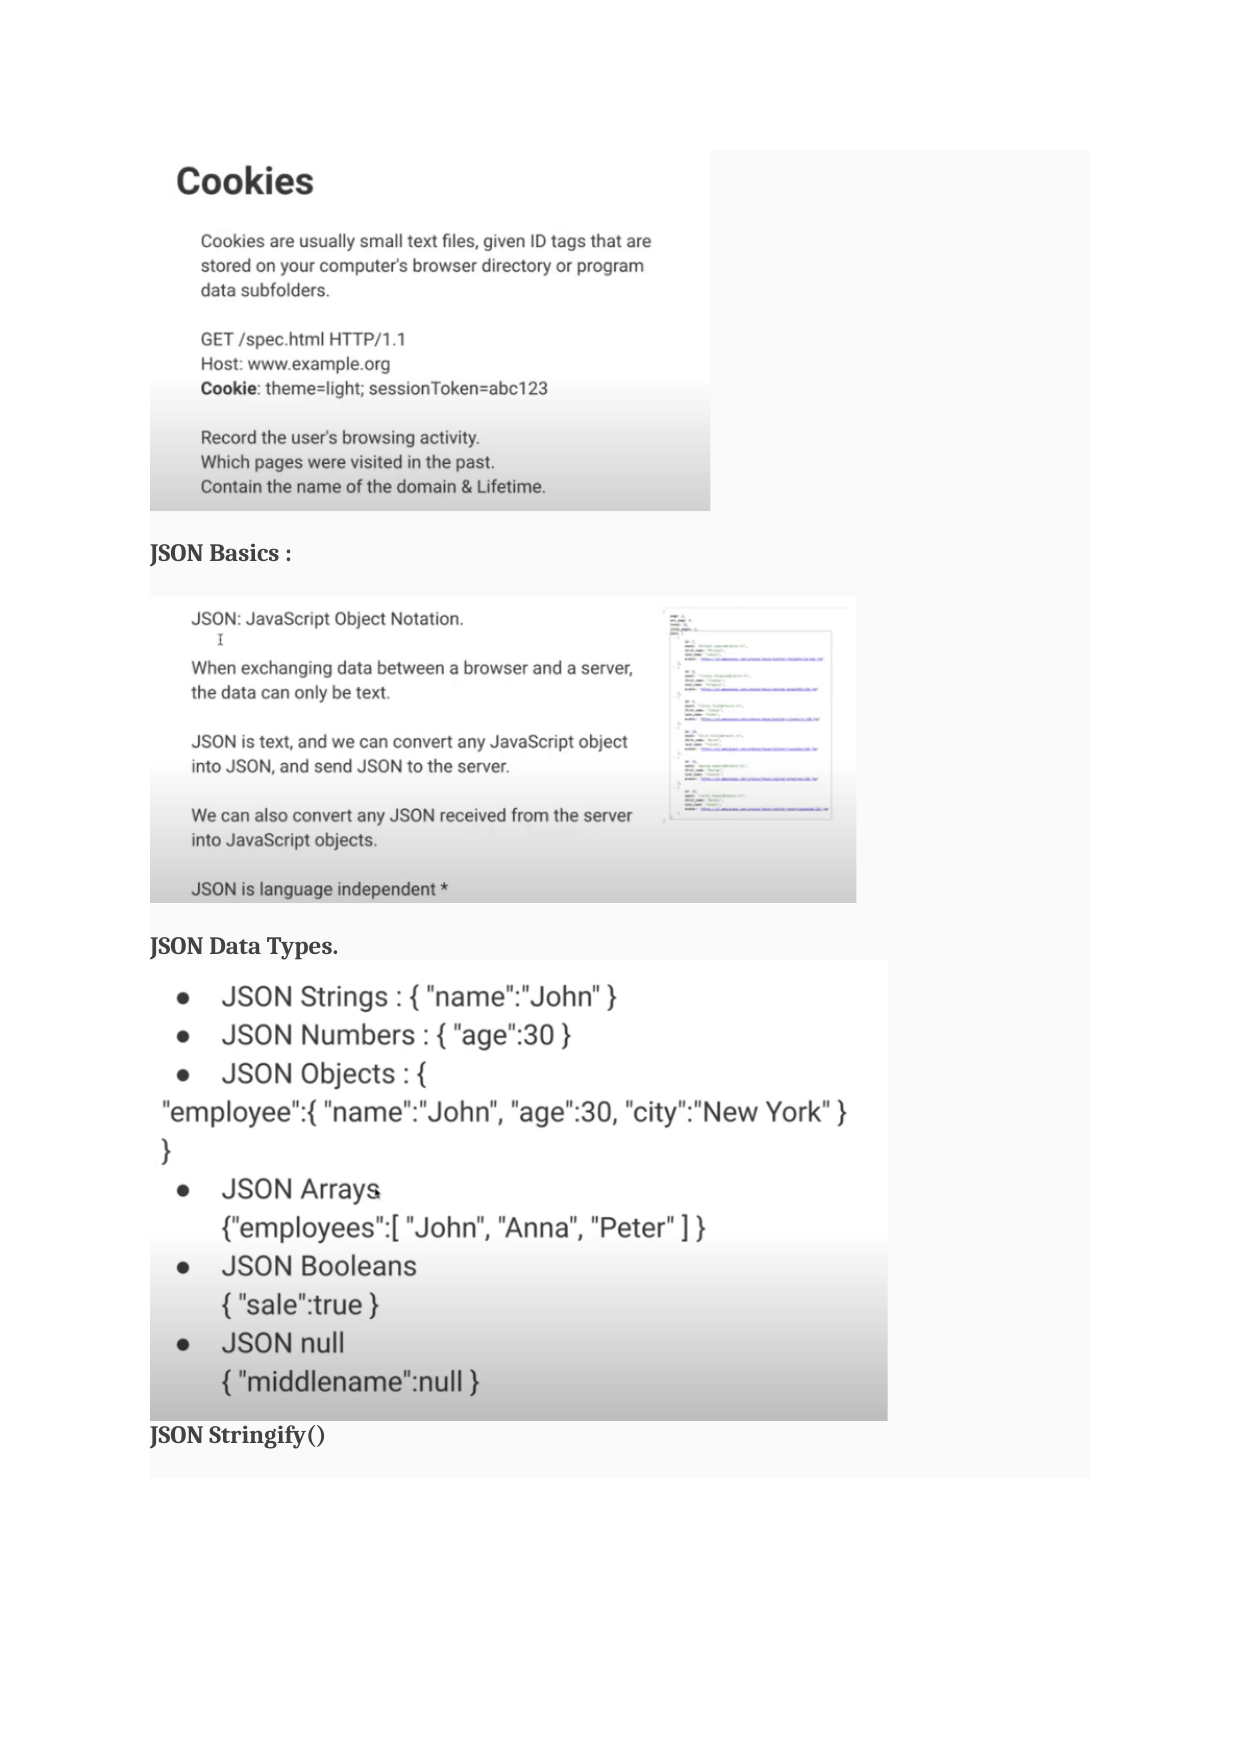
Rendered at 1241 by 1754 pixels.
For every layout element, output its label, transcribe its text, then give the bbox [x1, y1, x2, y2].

picture [150, 150, 711, 511]
picture [150, 960, 888, 1421]
text JSON Data Types. [150, 932, 1090, 960]
text JSON Stringify() [150, 1421, 1090, 1449]
text JSON Basics : [150, 539, 1090, 568]
picture [150, 596, 857, 903]
